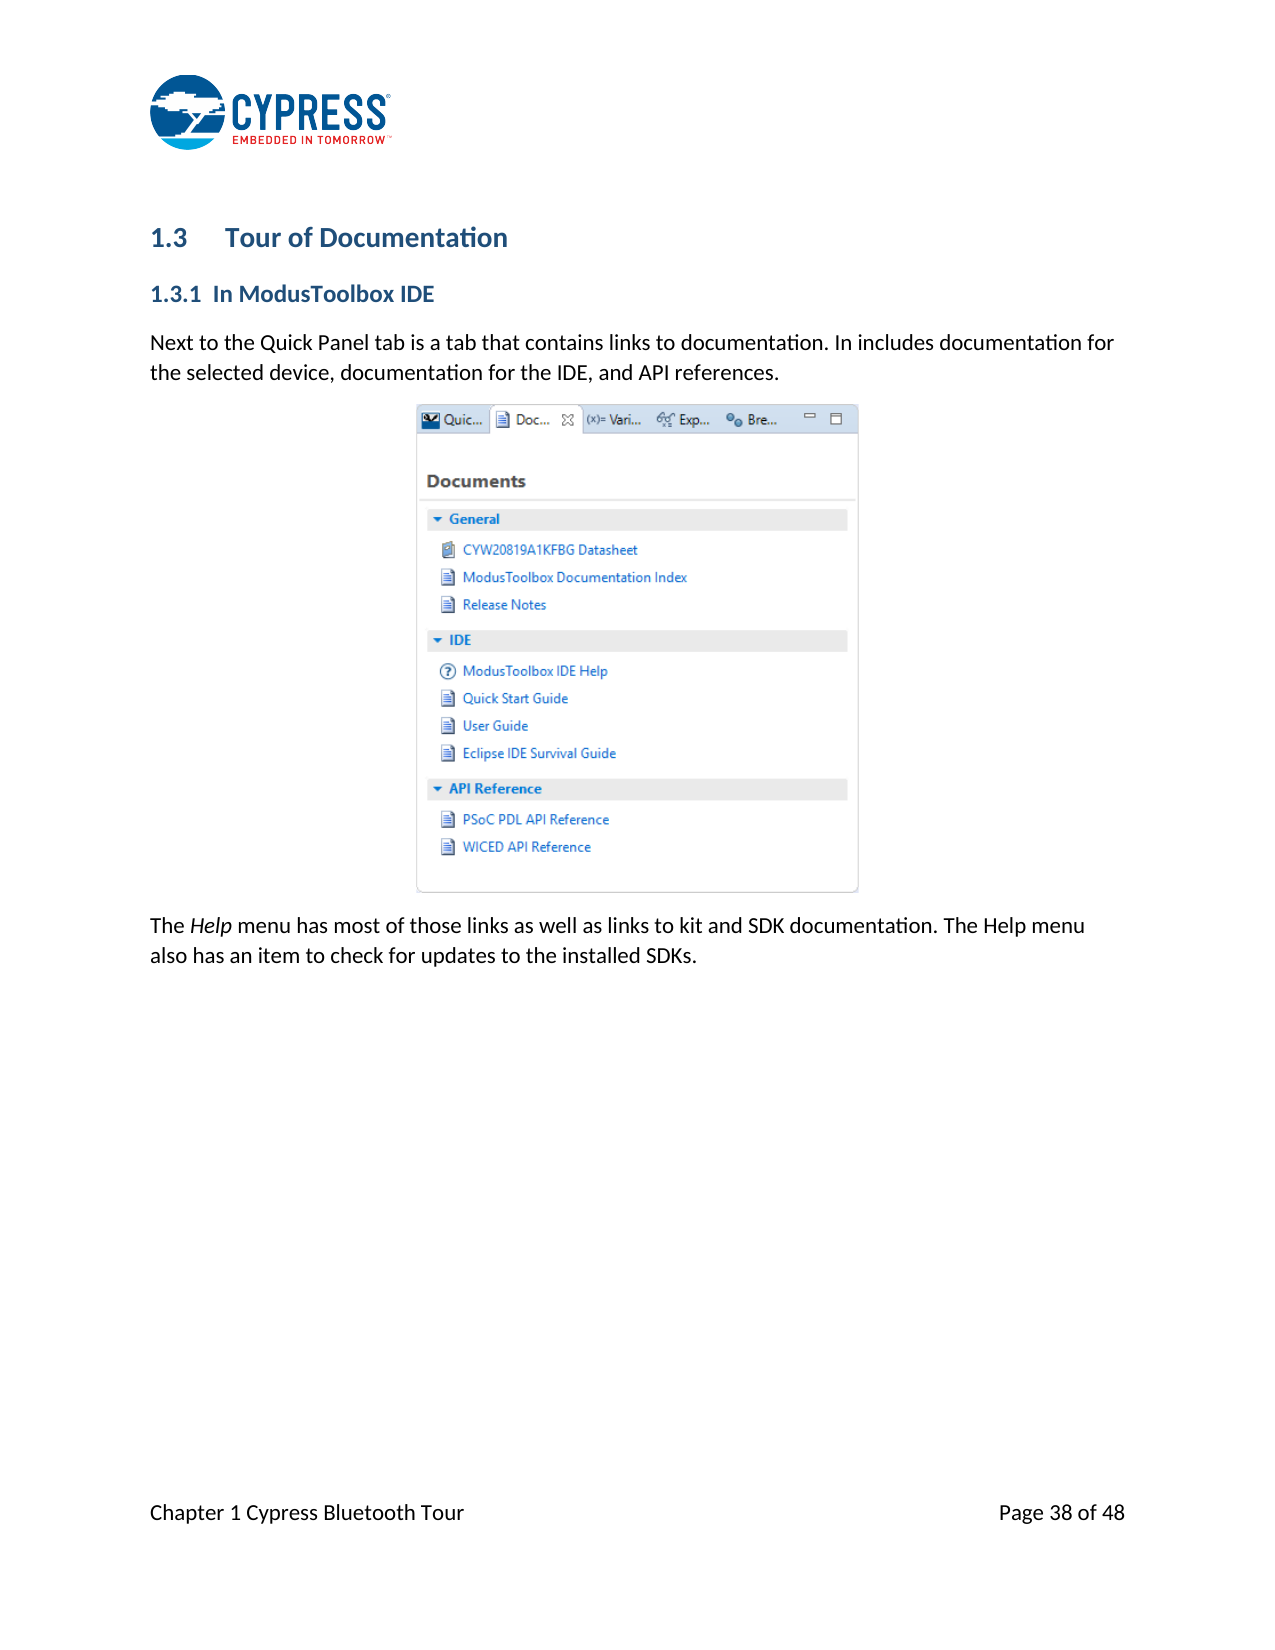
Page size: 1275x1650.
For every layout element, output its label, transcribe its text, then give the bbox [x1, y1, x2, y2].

text The Help menu has most of those links as well as links to kit and SDK documentation. The Help menu also has an item to check for updates to the installed SDKs. [150, 911, 1125, 969]
subtitle In ModusToolbox IDE [150, 278, 1125, 308]
picture [416, 404, 859, 893]
subtitle Tour of Documentation [112, 219, 1125, 254]
picture [150, 75, 392, 150]
text Next to the Quick Panel tab is a tab that contains links to documentation. In includes documentation for the selected device, documentation for the IDE, and API references. [150, 328, 1125, 386]
